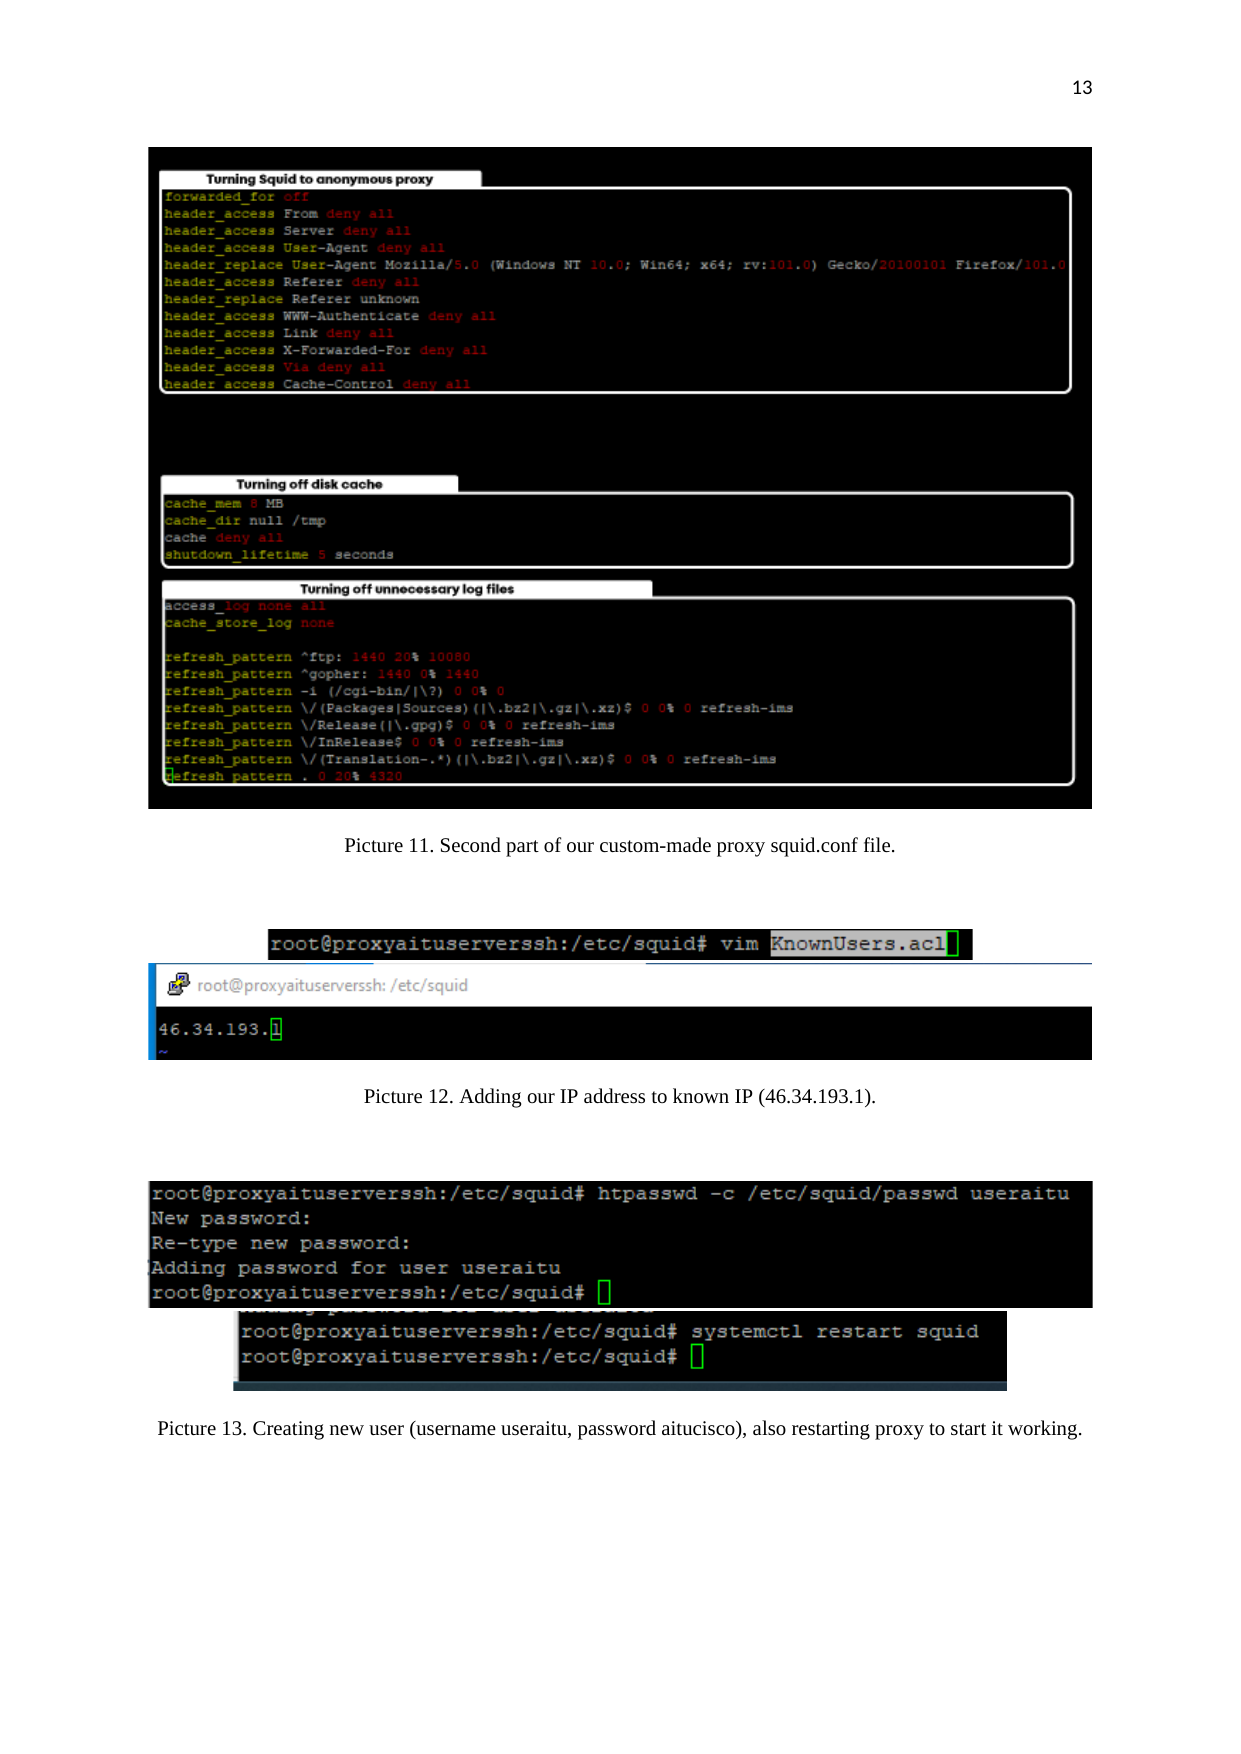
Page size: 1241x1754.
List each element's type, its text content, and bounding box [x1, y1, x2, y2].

text Picture 11. Second part of our custom-made proxy squid.conf file. [148, 833, 1092, 857]
picture [147, 1181, 1093, 1308]
text Picture 12. Adding our IP address to known IP (46.34.193.1). [148, 1084, 1092, 1108]
picture [148, 147, 1092, 809]
picture [233, 1311, 1007, 1391]
text Picture 13. Creating new user (username useraitu, password aitucisco), also restarting proxy to start it working. [148, 1416, 1092, 1439]
picture [267, 929, 973, 960]
picture [148, 963, 1092, 1060]
